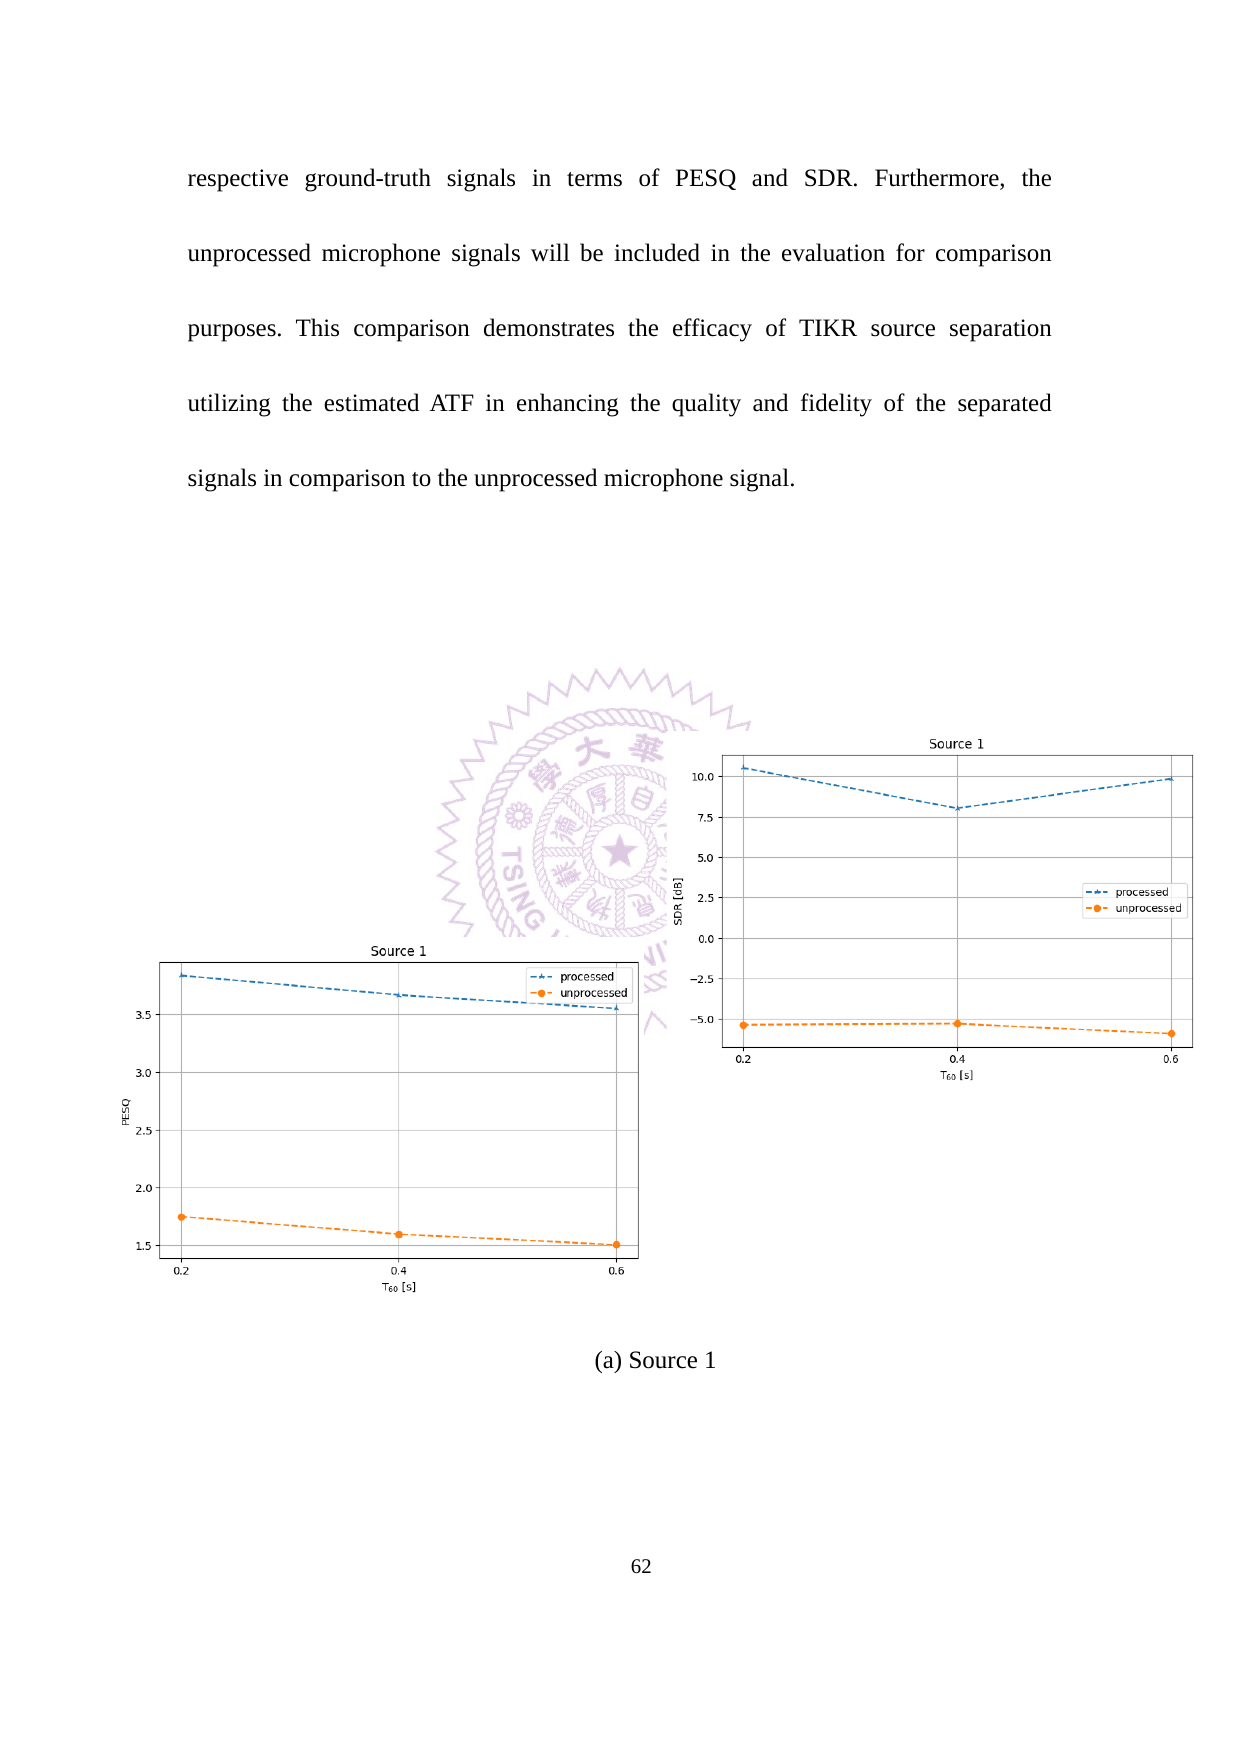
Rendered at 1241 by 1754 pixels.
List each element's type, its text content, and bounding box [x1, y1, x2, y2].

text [187, 158, 1053, 496]
picture [112, 937, 644, 1301]
table_cell (a) Source 1 [101, 1341, 1209, 1407]
table_header [655, 525, 1209, 1341]
picture [666, 731, 1198, 1089]
table_header [101, 525, 655, 1341]
